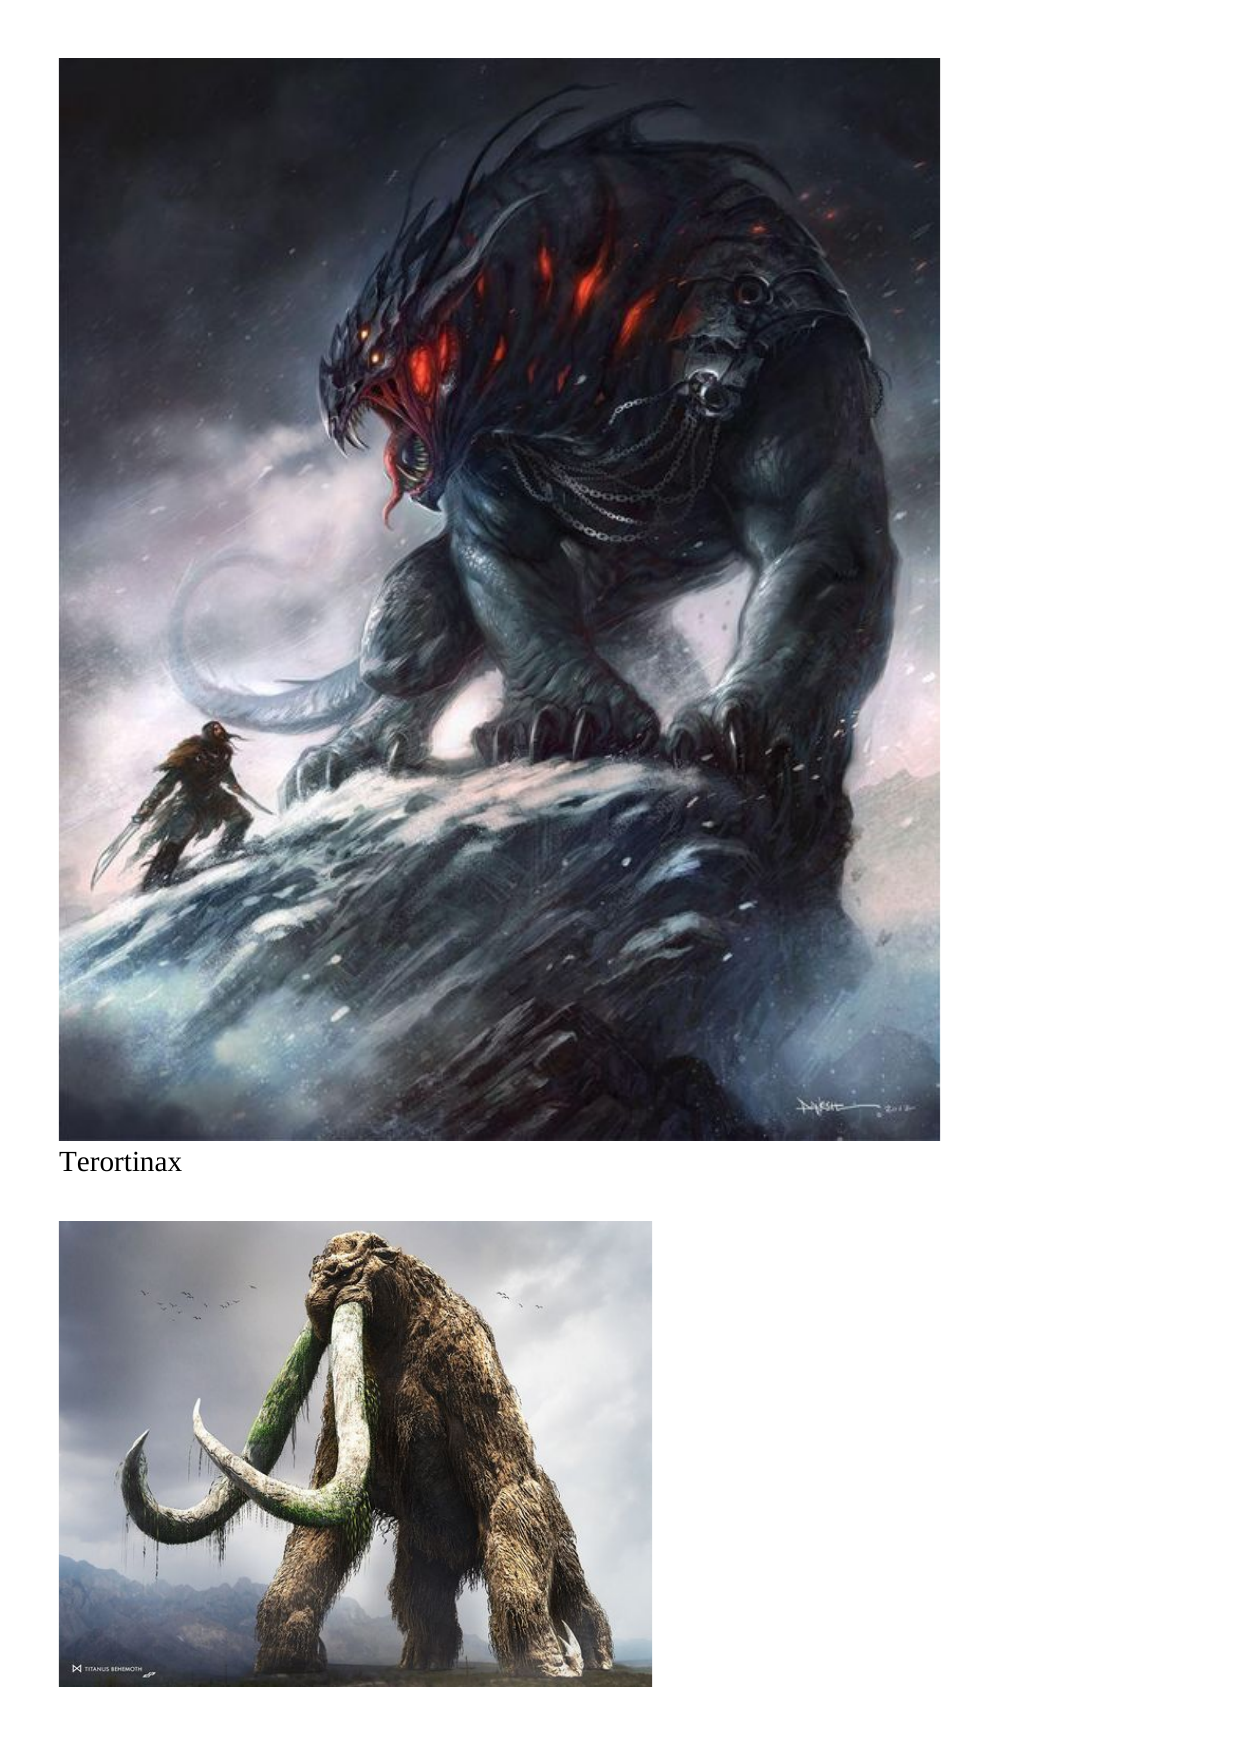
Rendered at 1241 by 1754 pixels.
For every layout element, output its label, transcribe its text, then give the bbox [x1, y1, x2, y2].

picture [58, 1221, 653, 1687]
picture [58, 58, 941, 1141]
text Terortinax [59, 1144, 1181, 1178]
